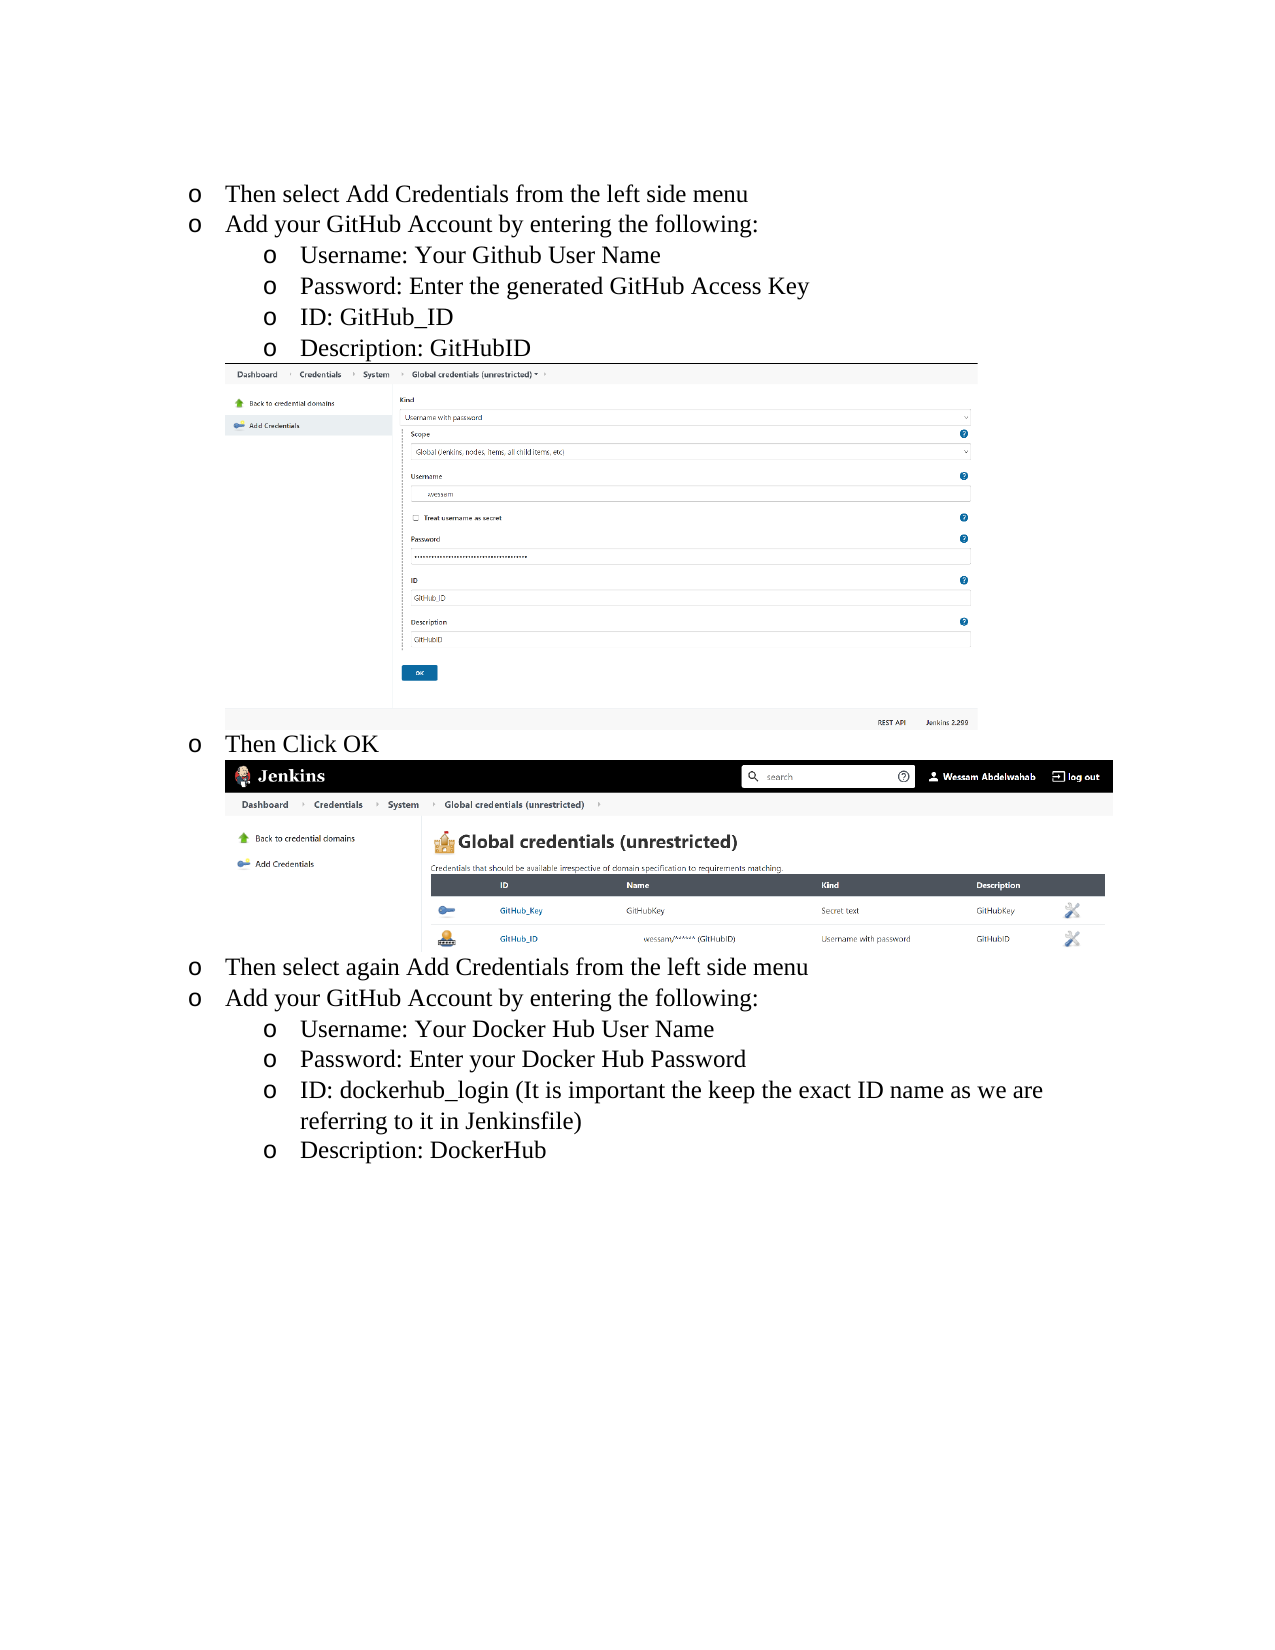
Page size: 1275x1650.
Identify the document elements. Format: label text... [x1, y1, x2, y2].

list ID: GitHub_ID [262, 302, 1125, 333]
list Username: Your Docker Hub User Name [262, 1014, 1125, 1044]
list Description: GitHubID [262, 333, 1125, 364]
list Password: Enter the generated GitHub Access Key [262, 271, 1125, 302]
list Description: DockerHub [262, 1135, 1125, 1166]
list Then Click OK [187, 729, 1125, 760]
list Add your GitHub Account by entering the following: [187, 209, 1125, 240]
list Then select again Add Credentials from the left side menu [187, 952, 1125, 983]
picture [225, 363, 978, 730]
list ID: dockerhub_login (It is important the keep the exact ID name as we are referring to it in Jenkinsfile) [262, 1075, 1125, 1135]
list Password: Enter your Docker Hub Password [262, 1044, 1125, 1075]
list Then select Add Credentials from the left side menu [187, 179, 1125, 209]
picture [225, 760, 1113, 952]
list Add your GitHub Account by entering the following: [187, 983, 1125, 1014]
list Username: Your Github User Name [262, 240, 1125, 271]
